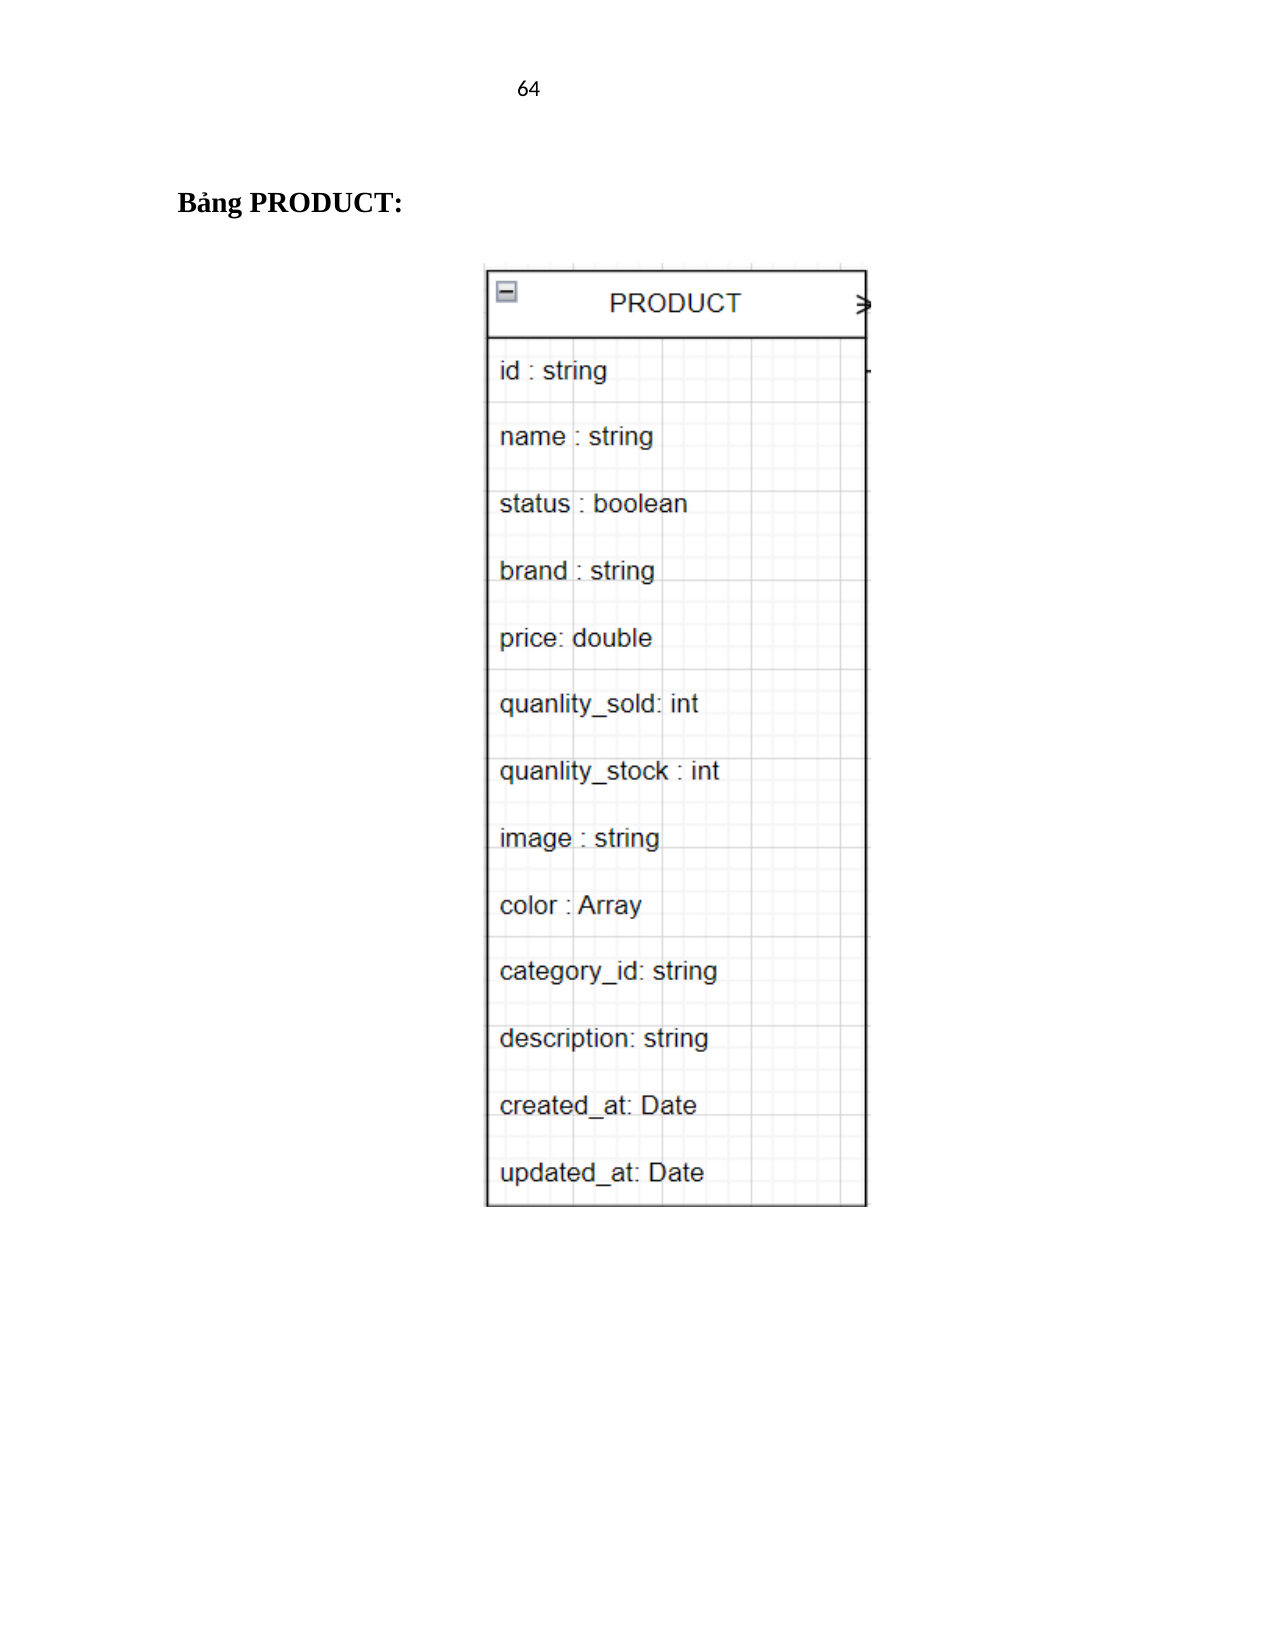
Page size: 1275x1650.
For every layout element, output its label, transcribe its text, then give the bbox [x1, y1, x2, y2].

picture [482, 263, 872, 1207]
text Bảng PRODUCT: [177, 185, 1157, 219]
